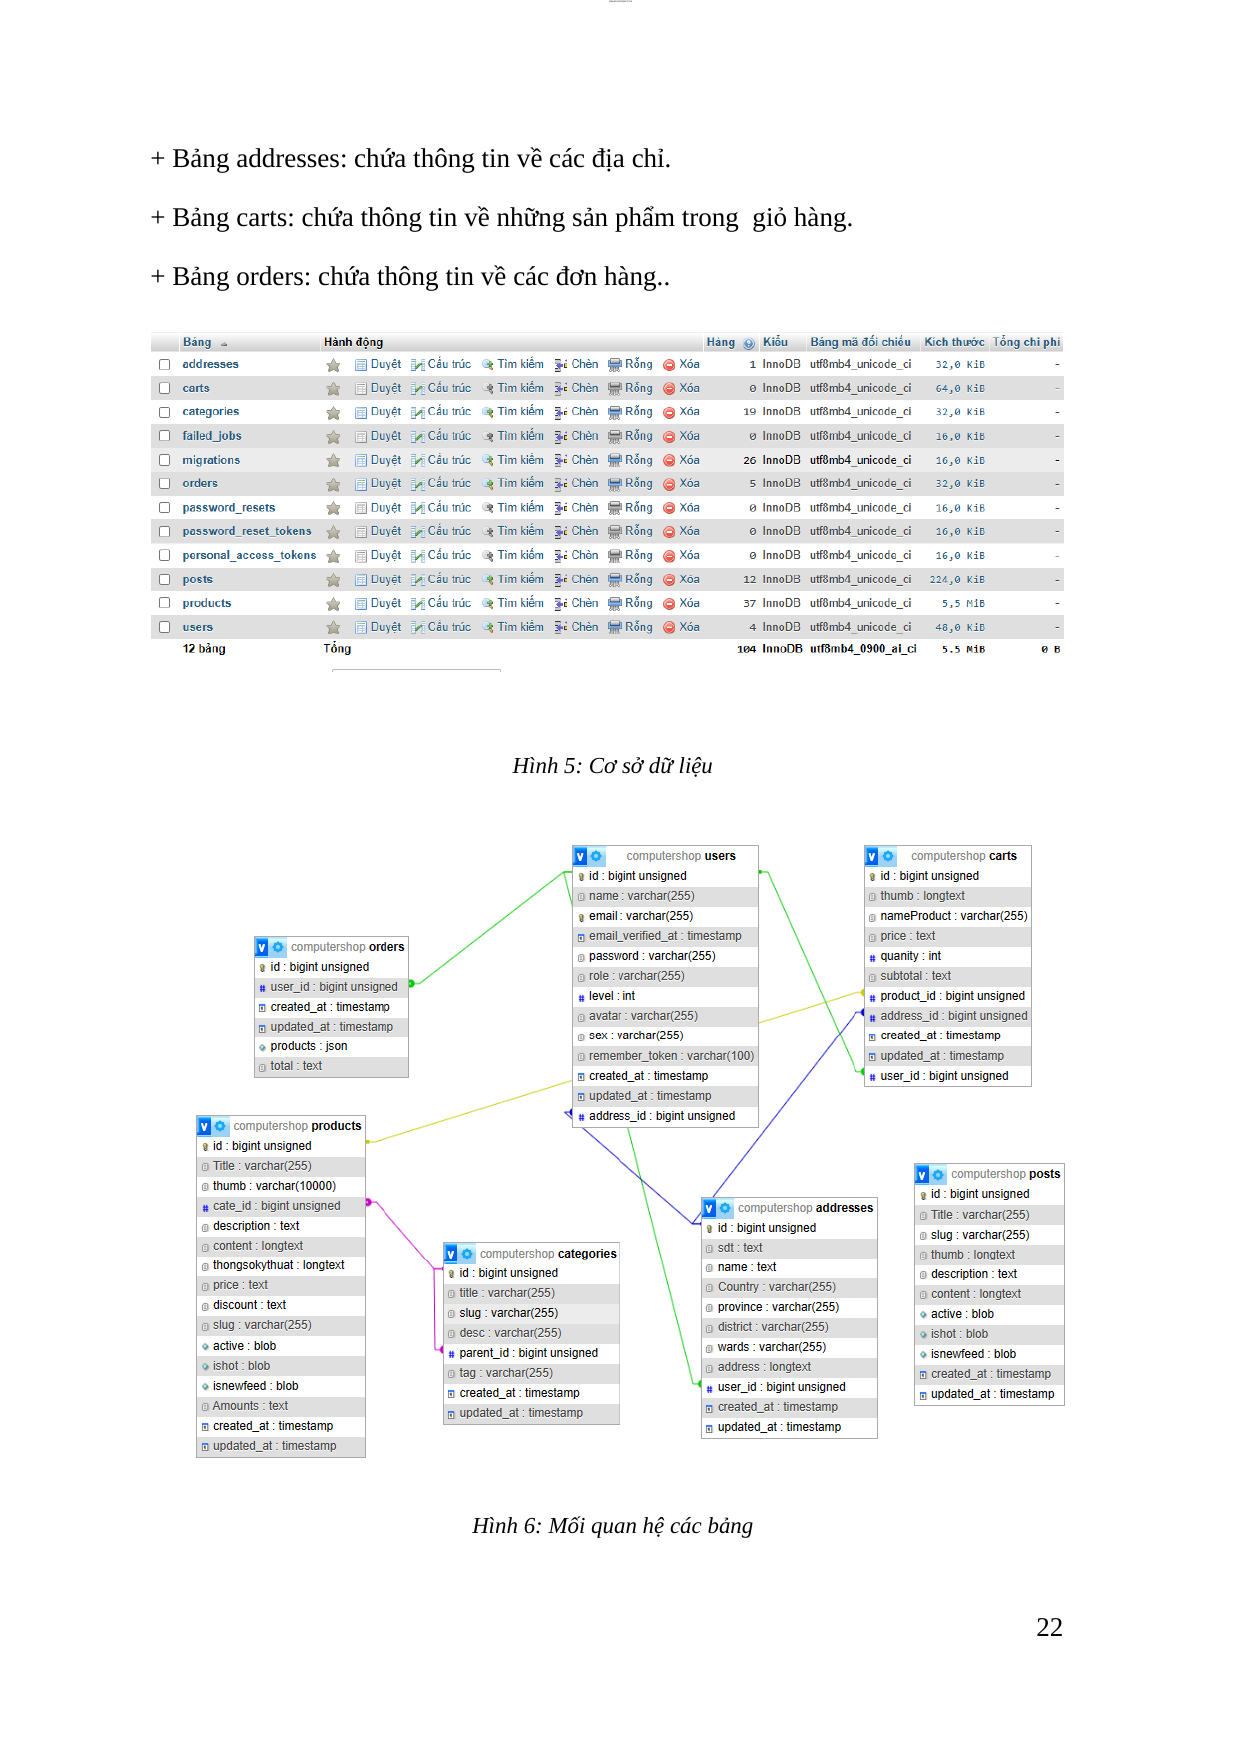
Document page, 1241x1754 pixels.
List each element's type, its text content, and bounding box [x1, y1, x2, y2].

picture [150, 318, 1091, 672]
text Hình 6: Mối quan hệ các bảng [149, 1512, 1078, 1538]
text + Bảng addresses: chứa thông tin về các địa chỉ. [150, 142, 1062, 173]
text + Bảng orders: chứa thông tin về các đơn hàng.. [150, 260, 1062, 291]
text Hình 5: Cơ sở dữ liệu [149, 752, 1078, 778]
text + Bảng carts: chứa thông tin về những sản phẩm trong giỏ hàng. [150, 201, 1062, 232]
picture [150, 812, 1090, 1483]
